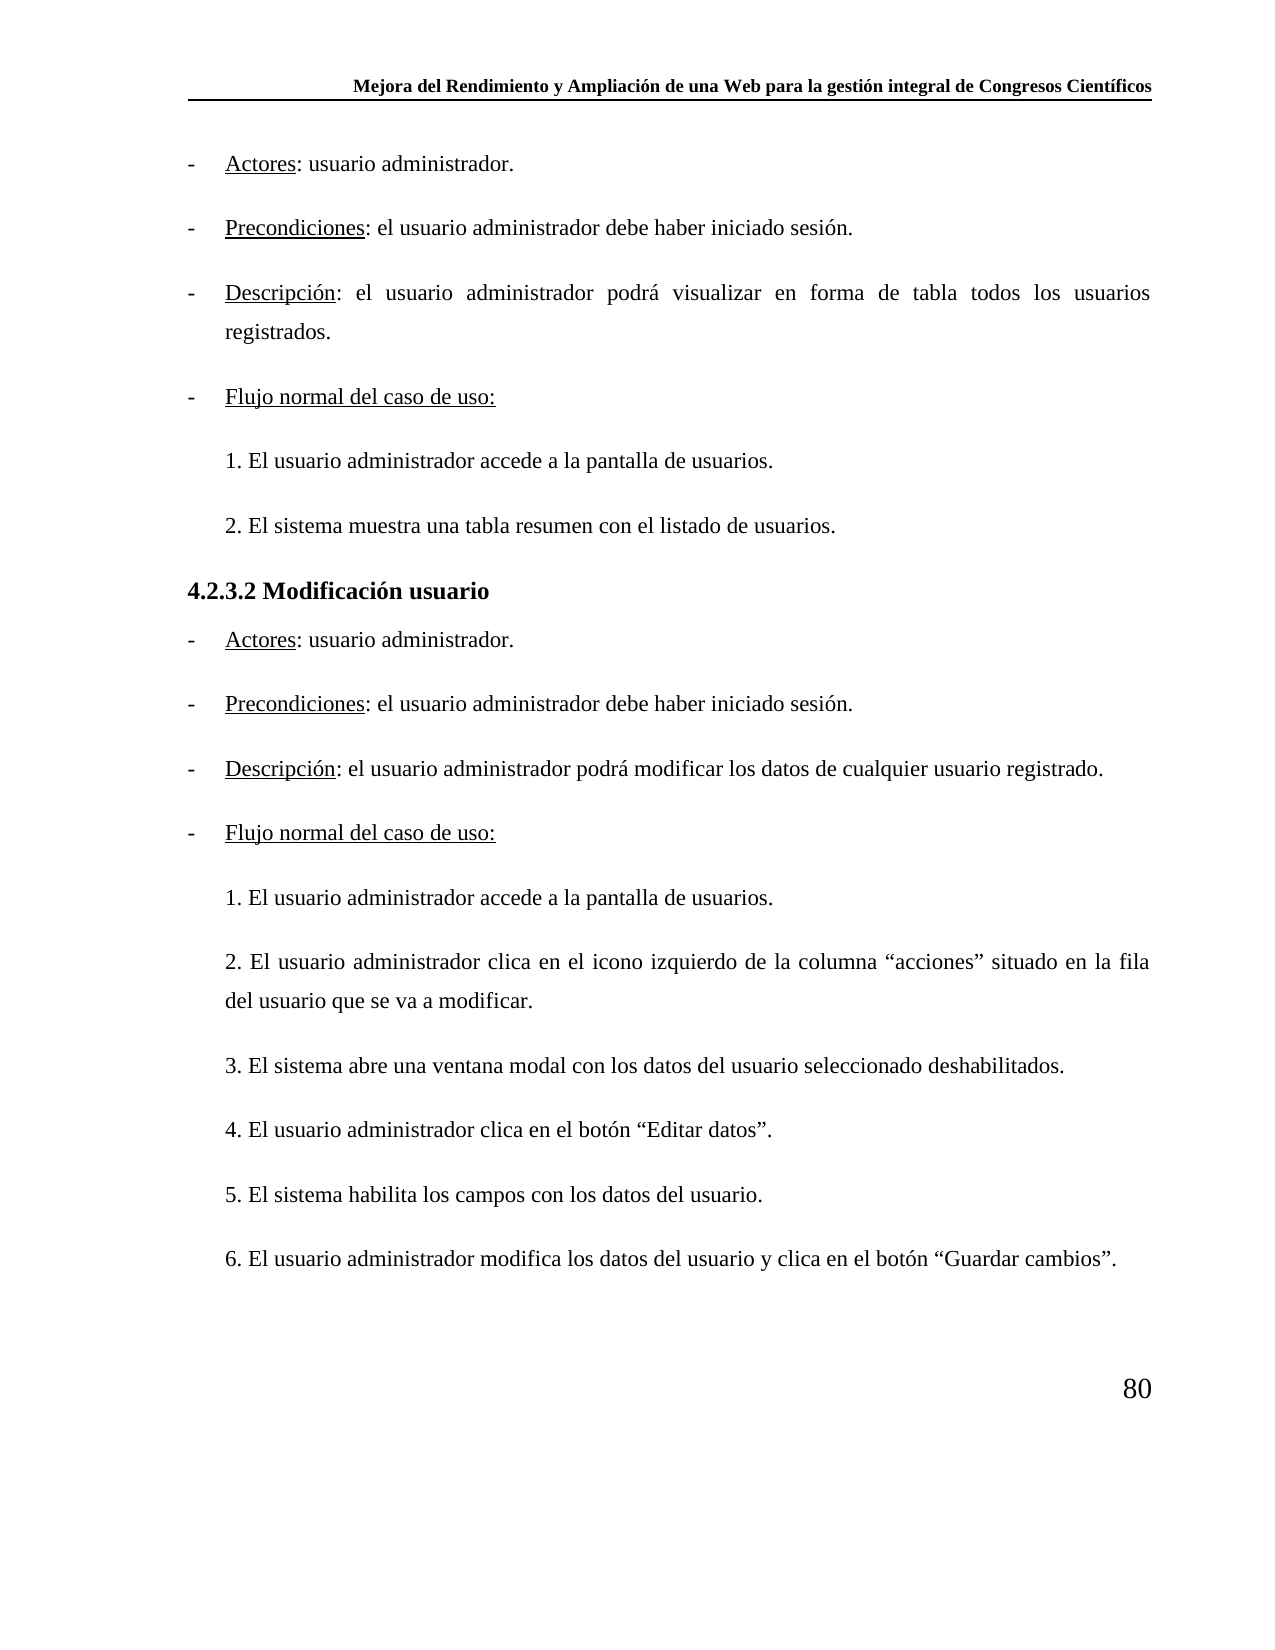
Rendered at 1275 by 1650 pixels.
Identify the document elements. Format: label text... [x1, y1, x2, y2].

text 2. El usuario administrador clica en el icono izquierdo de la columna “acciones” situado en la fila del usuario que se va a modificar. [225, 948, 1152, 1014]
text 4. El usuario administrador clica en el botón “Editar datos”. [225, 1117, 1152, 1143]
list Actores: usuario administrador. [187, 626, 1152, 652]
list Actores: usuario administrador. [187, 150, 1152, 176]
subtitle 4.2.3.2 Modificación usuario [187, 576, 1152, 605]
list Precondiciones: el usuario administrador debe haber iniciado sesión. [187, 690, 1152, 717]
list Precondiciones: el usuario administrador debe haber iniciado sesión. [187, 214, 1152, 241]
list Descripción: el usuario administrador podrá modificar los datos de cualquier usuario registrado. [187, 755, 1152, 781]
text 5. El sistema habilita los campos con los datos del usuario. [225, 1181, 1152, 1207]
text 1. El usuario administrador accede a la pantalla de usuarios. [225, 884, 1152, 910]
text 3. El sistema abre una ventana modal con los datos del usuario seleccionado deshabilitados. [225, 1052, 1152, 1078]
text 1. El usuario administrador accede a la pantalla de usuarios. [225, 447, 1152, 474]
list Flujo normal del caso de uso: [187, 819, 1152, 846]
text 6. El usuario administrador modifica los datos del usuario y clica en el botón “Guardar cambios”. [225, 1246, 1152, 1272]
list Descripción: el usuario administrador podrá visualizar en forma de tabla todos los usuarios registrados. [187, 279, 1152, 345]
text 2. El sistema muestra una tabla resumen con el listado de usuarios. [225, 512, 1152, 538]
list Flujo normal del caso de uso: [187, 383, 1152, 409]
